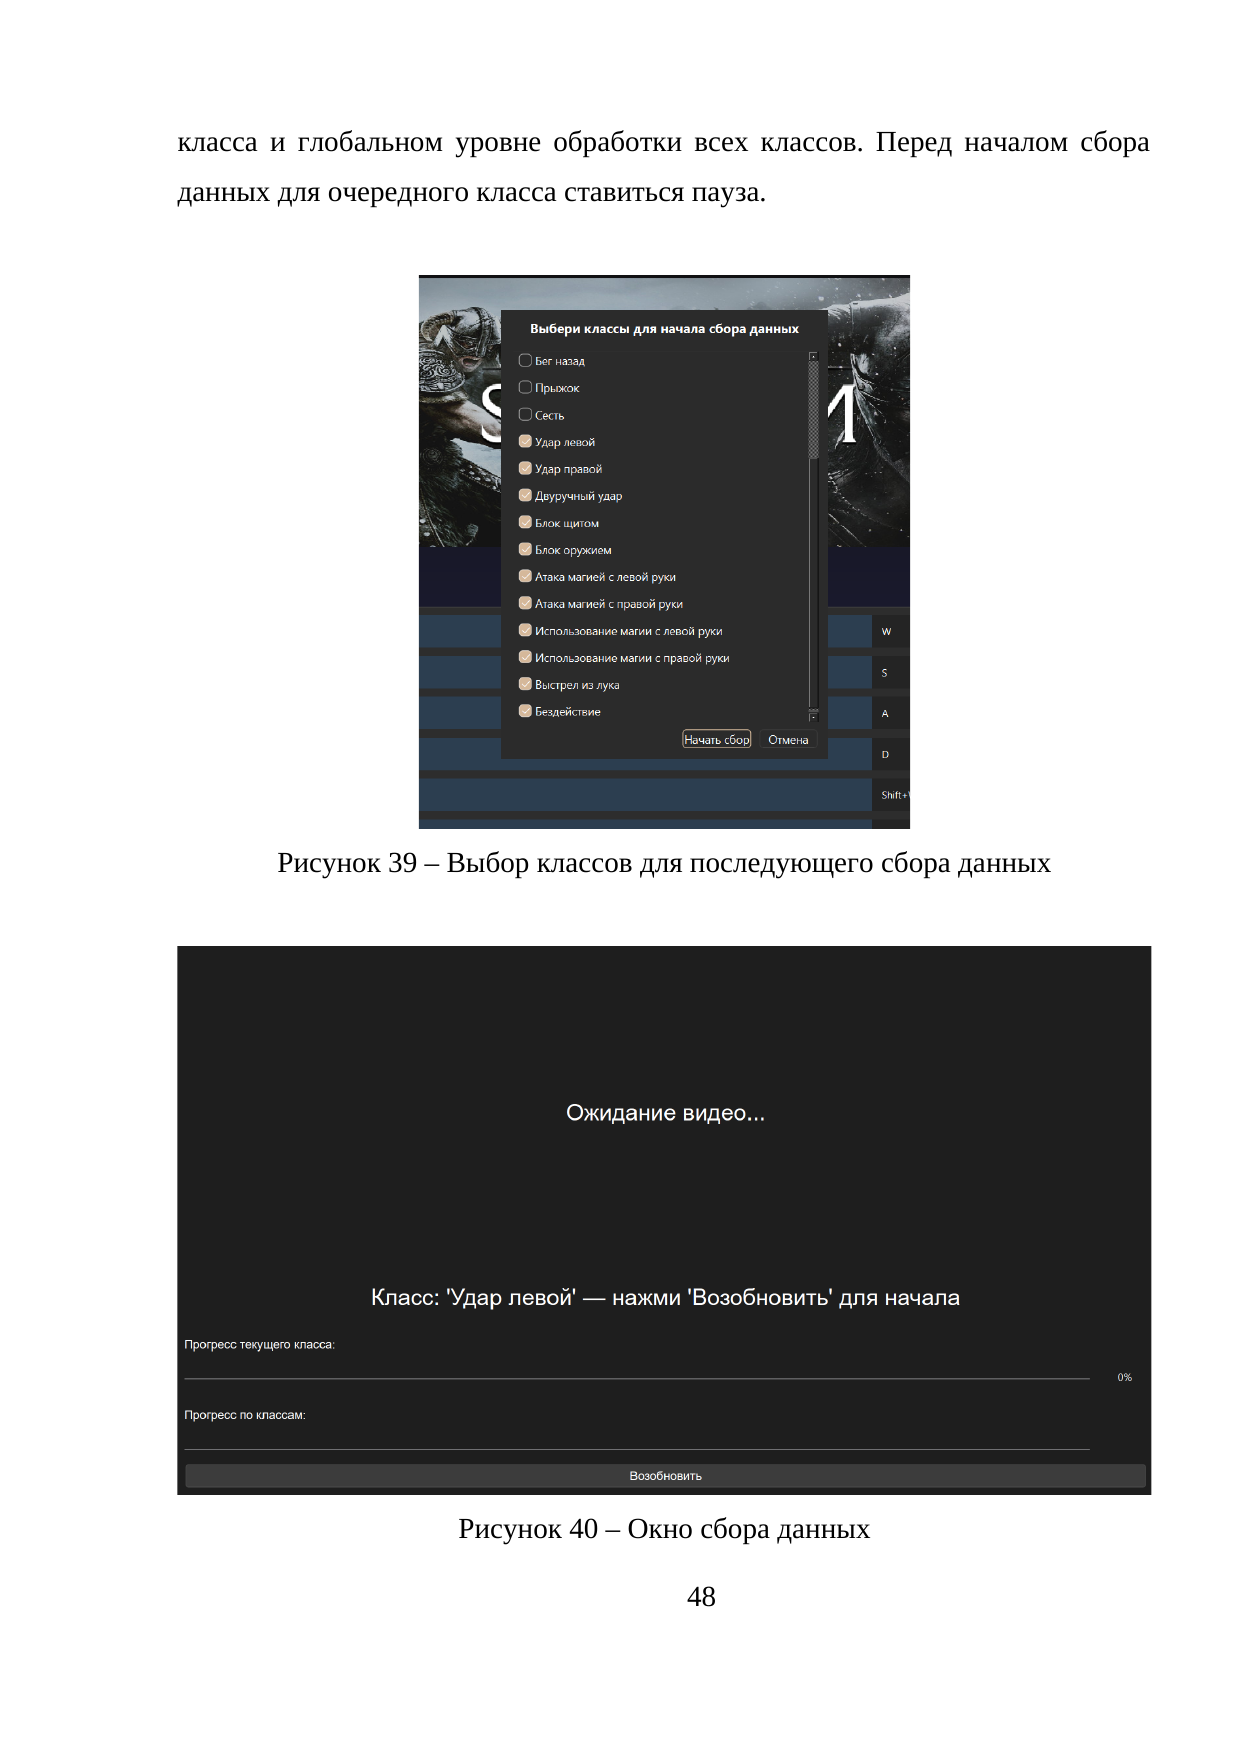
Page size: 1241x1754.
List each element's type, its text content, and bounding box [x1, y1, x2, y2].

text Рисунок 40 – Окно сбора данных [177, 1512, 1152, 1545]
picture [418, 275, 911, 829]
text Рисунок 39 – Выбор классов для последующего сбора данных [177, 846, 1152, 879]
picture [177, 946, 1152, 1495]
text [177, 124, 1152, 208]
